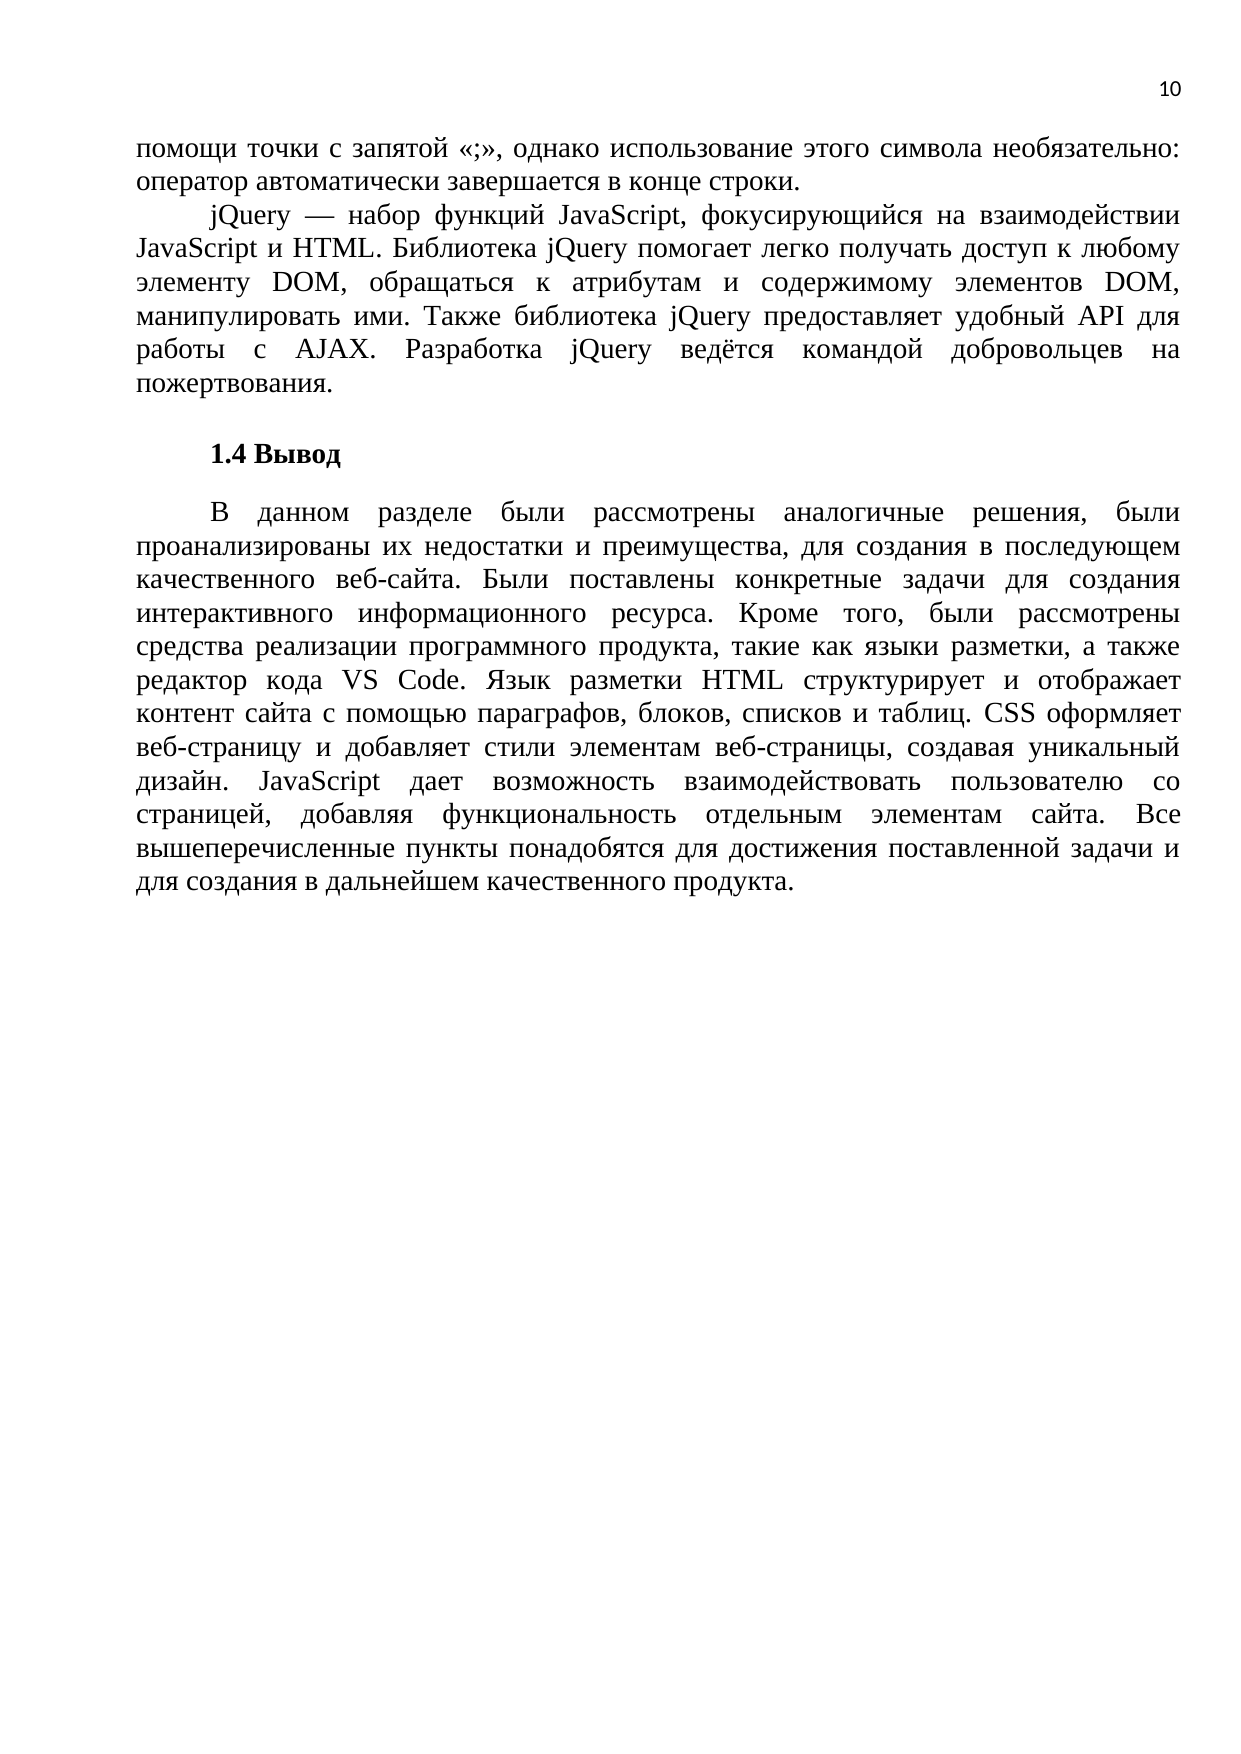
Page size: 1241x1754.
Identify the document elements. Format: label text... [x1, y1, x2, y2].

text В данном разделе были рассмотрены аналогичные решения, были проанализированы их недостатки и преимущества, для создания в последующем качественного веб-сайта. Были поставлены конкретные задачи для создания интерактивного информационного ресурса. Кроме того, были рассмотрены средства реализации программного продукта, такие как языки разметки, а также редактор кода VS Code. Язык разметки HTML структурирует и отображает контент сайта с помощью параграфов, блоков, списков и таблиц. CSS оформляет веб-страницу и добавляет стили элементам веб-страницы, создавая уникальный дизайн. JavaScript дает возможность взаимодействовать пользователю со страницей, добавляя функциональность отдельным элементам сайта. Все вышеперечисленные пункты понадобятся для достижения поставленной задачи и для создания в дальнейшем качественного продукта. [136, 494, 1181, 897]
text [136, 130, 1181, 197]
text jQuery — набор функций JavaScript, фокусирующийся на взаимодействии JavaScript и HTML. Библиотека jQuery помогает легко получать доступ к любому элементу DOM, обращаться к атрибутам и содержимому элементов DOM, манипулировать ими. Также библиотека jQuery предоставляет удобный API для работы с AJAX. Разработка jQuery ведётся командой добровольцев на пожертвования. [136, 197, 1181, 398]
subtitle 1.4 Вывод [136, 436, 1181, 469]
